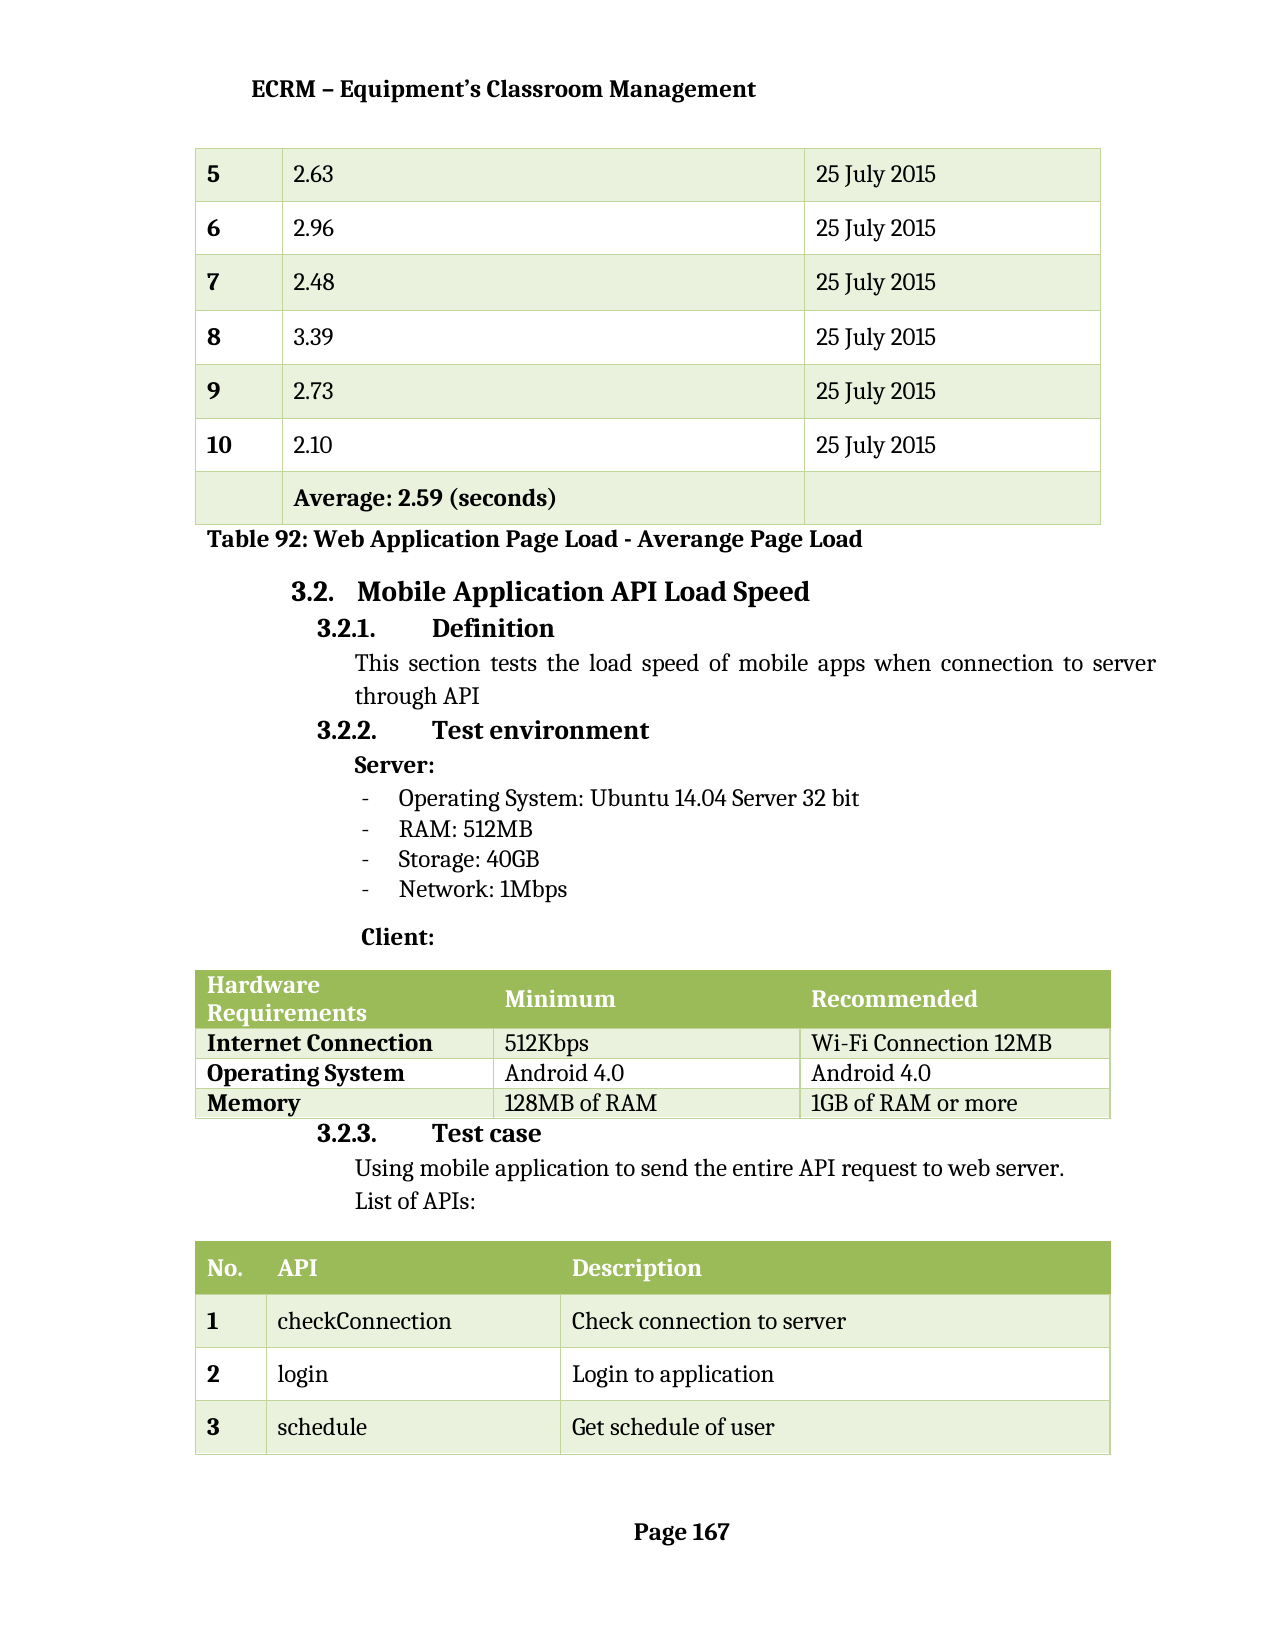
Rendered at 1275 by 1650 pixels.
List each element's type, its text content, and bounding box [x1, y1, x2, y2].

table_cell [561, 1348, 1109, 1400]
list Mobile Application API Load Speed [291, 575, 1157, 608]
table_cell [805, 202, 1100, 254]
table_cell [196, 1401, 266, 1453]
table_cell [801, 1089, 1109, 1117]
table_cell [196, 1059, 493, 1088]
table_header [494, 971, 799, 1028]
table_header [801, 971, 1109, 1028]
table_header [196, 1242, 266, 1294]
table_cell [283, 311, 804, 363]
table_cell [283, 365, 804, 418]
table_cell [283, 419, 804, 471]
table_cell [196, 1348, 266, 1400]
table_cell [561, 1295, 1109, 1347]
list Test case [317, 1118, 1157, 1149]
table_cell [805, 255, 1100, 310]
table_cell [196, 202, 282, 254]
list Test environment [317, 715, 1157, 746]
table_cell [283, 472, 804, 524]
list This section tests the load speed of mobile apps when connection to server through API [354, 649, 1157, 711]
text Table 92: Web Application Page Load - Averange Page Load [207, 525, 1157, 554]
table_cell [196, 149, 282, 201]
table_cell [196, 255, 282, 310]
list RAM: 512MB [361, 814, 1157, 843]
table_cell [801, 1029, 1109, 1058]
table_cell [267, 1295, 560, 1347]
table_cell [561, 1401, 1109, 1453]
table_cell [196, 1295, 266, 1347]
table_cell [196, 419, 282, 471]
list Operating System: Ubuntu 14.04 Server 32 bit [361, 784, 1157, 813]
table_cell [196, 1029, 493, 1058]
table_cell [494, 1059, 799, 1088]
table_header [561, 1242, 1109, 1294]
list Definition [317, 613, 1157, 645]
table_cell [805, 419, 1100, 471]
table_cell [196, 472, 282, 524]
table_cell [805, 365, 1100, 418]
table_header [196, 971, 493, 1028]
list Server: [354, 751, 1157, 780]
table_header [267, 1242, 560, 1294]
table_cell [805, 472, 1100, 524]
list List of APIs: [354, 1187, 1157, 1216]
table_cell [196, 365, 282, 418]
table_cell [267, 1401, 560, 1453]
list Using mobile application to send the entire API request to web server. [354, 1154, 1157, 1183]
text Client: [361, 922, 1157, 951]
list Network: 1Mbps [361, 875, 1157, 904]
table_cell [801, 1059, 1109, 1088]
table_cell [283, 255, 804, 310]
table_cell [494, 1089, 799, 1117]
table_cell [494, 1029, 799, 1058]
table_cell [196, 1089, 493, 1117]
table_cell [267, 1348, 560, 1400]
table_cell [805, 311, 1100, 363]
list Storage: 40GB [361, 845, 1157, 874]
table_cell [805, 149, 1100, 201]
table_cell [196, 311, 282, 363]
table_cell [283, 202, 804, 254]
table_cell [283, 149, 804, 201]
